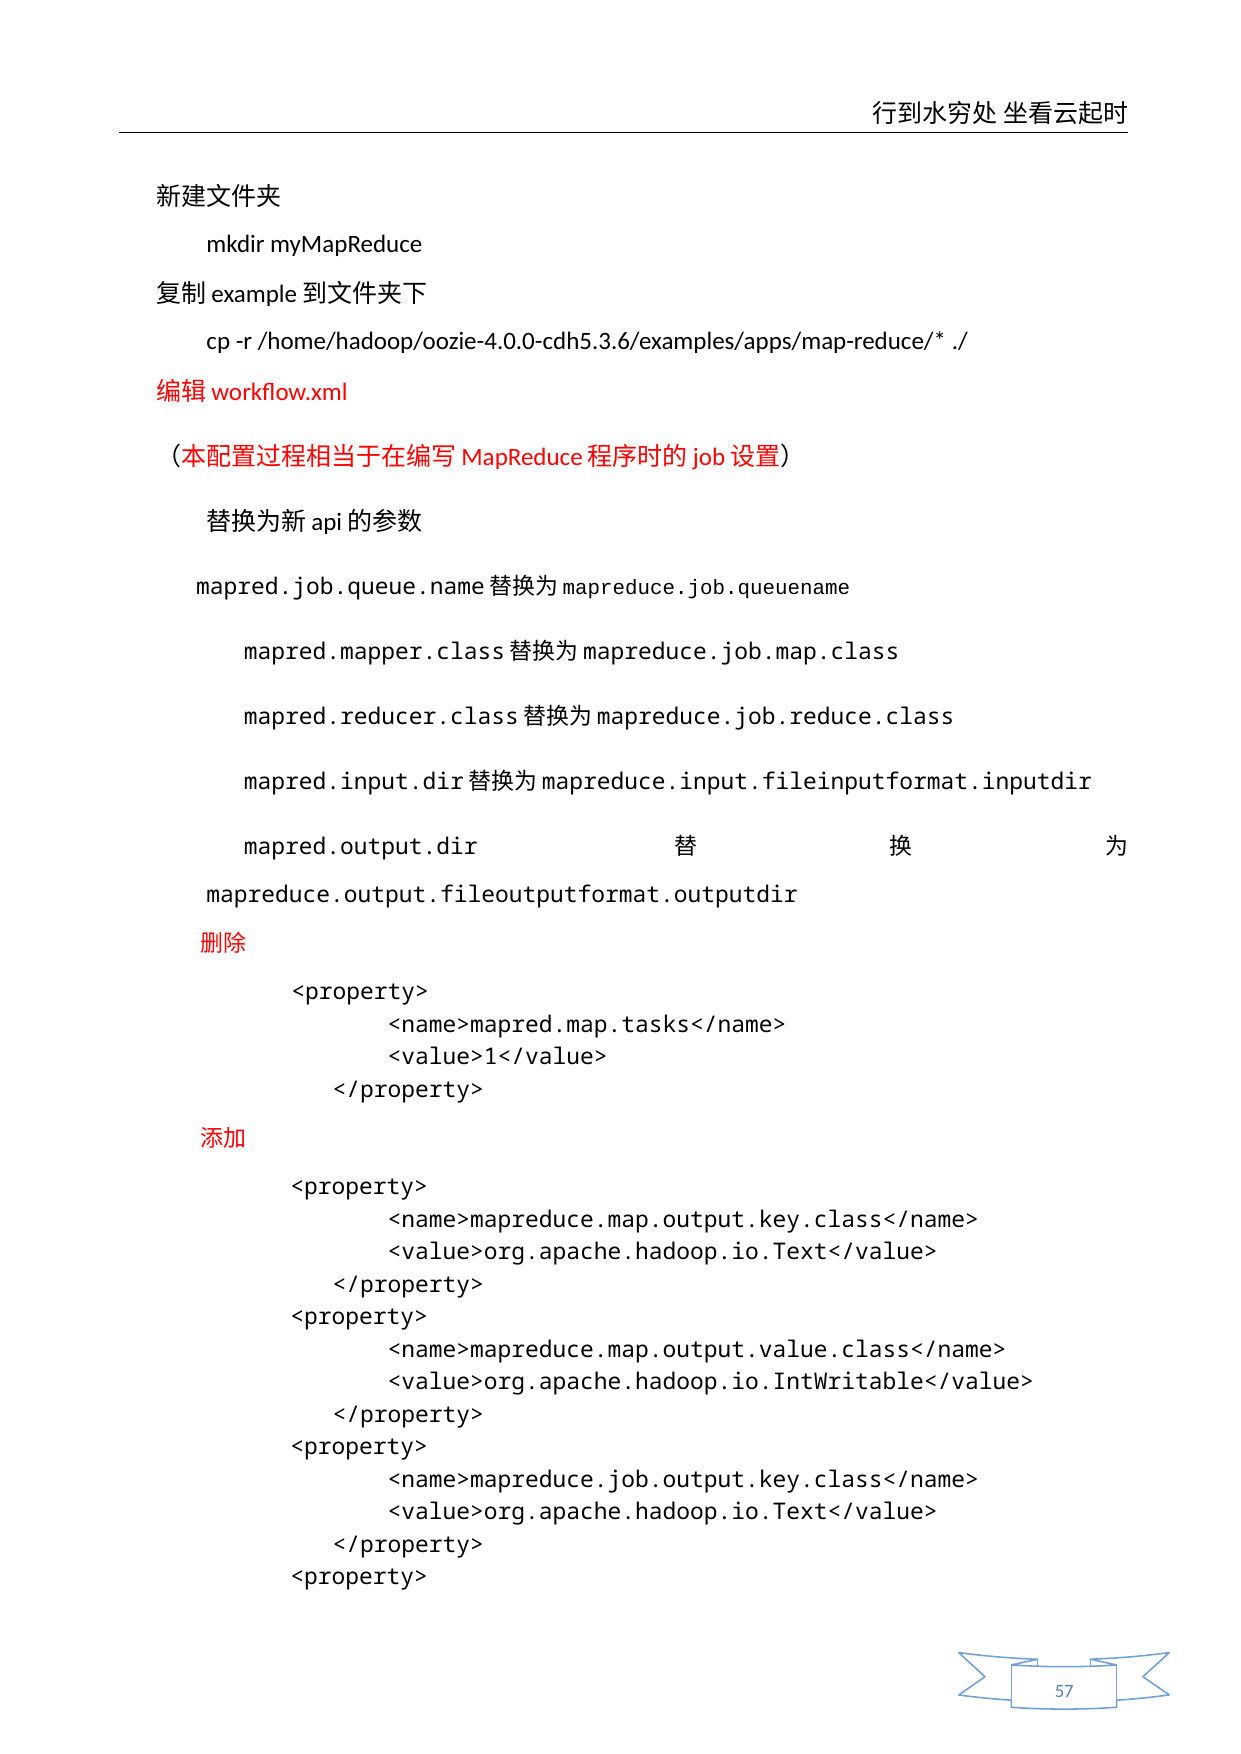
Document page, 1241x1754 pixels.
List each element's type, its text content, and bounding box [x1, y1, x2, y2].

text </property> [112, 1527, 1128, 1559]
text mkdir myMapReduce [156, 227, 1128, 259]
text mapred.output.dir替换为mapreduce.output.fileoutputformat.outputdir [206, 812, 1128, 909]
text </property> [112, 1267, 1128, 1299]
text 编辑workflow.xml [156, 357, 1128, 422]
text <name>mapred.map.tasks</name> [112, 1007, 1128, 1039]
text mapred.input.dir替换为mapreduce.input.fileinputformat.inputdir [206, 747, 1128, 812]
text <name>mapreduce.map.output.key.class</name> [112, 1202, 1128, 1234]
text （本配置过程相当于在编写MapReduce程序时的job设置） [156, 422, 1128, 487]
text mapred.job.queue.name替换为mapreduce.job.queuename [156, 552, 1128, 617]
text <value>org.apache.hadoop.io.Text</value> [112, 1234, 1128, 1267]
text 添加 [112, 1104, 1128, 1169]
text <property> [112, 974, 1128, 1007]
text mapred.reducer.class替换为mapreduce.job.reduce.class [206, 682, 1128, 747]
text <property> [112, 1429, 1128, 1462]
text <name>mapreduce.job.output.key.class</name> [112, 1462, 1128, 1494]
text </property> [112, 1072, 1128, 1104]
text 替换为新api的参数 [156, 487, 1128, 552]
text <value>org.apache.hadoop.io.Text</value> [112, 1494, 1128, 1527]
text mapred.mapper.class替换为mapreduce.job.map.class [156, 617, 1128, 682]
text <property> [112, 1169, 1128, 1202]
text 新建文件夹 [156, 162, 1128, 227]
text <name>mapreduce.map.output.value.class</name> [112, 1332, 1128, 1364]
text </property> [112, 1397, 1128, 1429]
text <value>1</value> [112, 1039, 1128, 1072]
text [112, 1364, 1128, 1397]
text cp -r /home/hadoop/oozie-4.0.0-cdh5.3.6/examples/apps/map-reduce/* ./ [156, 324, 1128, 357]
text <property> [112, 1559, 1128, 1592]
text 复制example到文件夹下 [156, 259, 1128, 324]
text 删除 [112, 909, 1128, 974]
text <property> [112, 1299, 1128, 1332]
